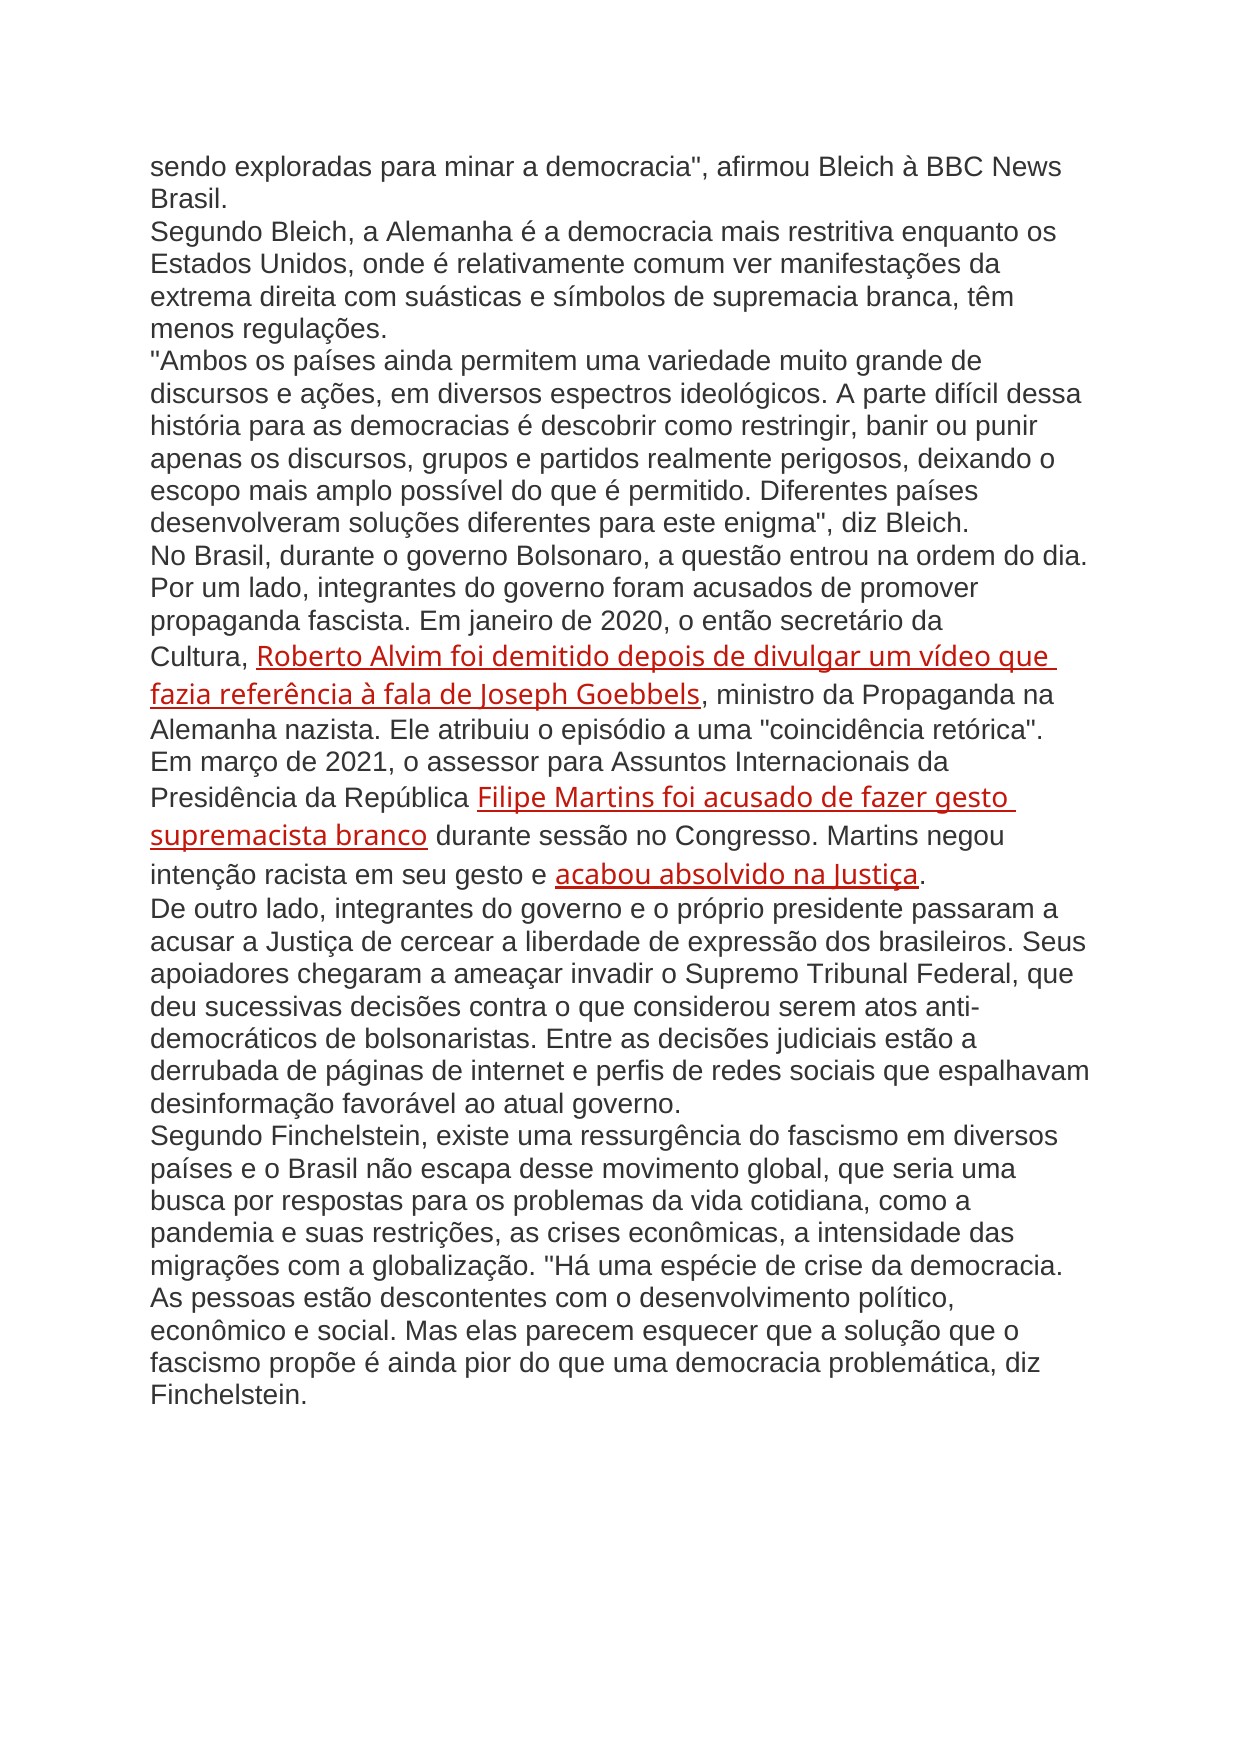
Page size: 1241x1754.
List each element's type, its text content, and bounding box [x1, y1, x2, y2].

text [150, 150, 1090, 215]
text Segundo Bleich, a Alemanha é a democracia mais restritiva enquanto os Estados Unidos, onde é relativamente comum ver manifestações da extrema direita com suásticas e símbolos de supremacia branca, têm menos regulações. [150, 215, 1090, 344]
text Segundo Finchelstein, existe uma ressurgência do fascismo em diversos países e o Brasil não escapa desse movimento global, que seria uma busca por respostas para os problemas da vida cotidiana, como a pandemia e suas restrições, as crises econômicas, a intensidade das migrações com a globalização. "Há uma espécie de crise da democracia. As pessoas estão descontentes com o desenvolvimento político, econômico e social. Mas elas parecem esquecer que a solução que o fascismo propõe é ainda pior do que uma democracia problemática, diz Finchelstein. [150, 1119, 1090, 1411]
text "Ambos os países ainda permitem uma variedade muito grande de discursos e ações, em diversos espectros ideológicos. A parte difícil dessa história para as democracias é descobrir como restringir, banir ou punir apenas os discursos, grupos e partidos realmente perigosos, deixando o escopo mais amplo possível do que é permitido. Diferentes países desenvolveram soluções diferentes para este enigma", diz Bleich. [150, 344, 1090, 539]
text No Brasil, durante o governo Bolsonaro, a questão entrou na ordem do dia. Por um lado, integrantes do governo foram acusados de promover propaganda fascista. Em janeiro de 2020, o então secretário da Cultura, Roberto Alvim foi demitido depois de divulgar um vídeo que fazia referência à fala de Joseph Goebbels, ministro da Propaganda na Alemanha nazista. Ele atribuiu o episódio a uma "coincidência retórica". Em março de 2021, o assessor para Assuntos Internacionais da Presidência da República Filipe Martins foi acusado de fazer gesto supremacista branco durante sessão no Congresso. Martins negou intenção racista em seu gesto e acabou absolvido na Justiça. [150, 539, 1090, 892]
text De outro lado, integrantes do governo e o próprio presidente passaram a acusar a Justiça de cercear a liberdade de expressão dos brasileiros. Seus apoiadores chegaram a ameaçar invadir o Supremo Tribunal Federal, que deu sucessivas decisões contra o que considerou serem atos anti-democráticos de bolsonaristas. Entre as decisões judiciais estão a derrubada de páginas de internet e perfis de redes sociais que espalhavam desinformação favorável ao atual governo. [150, 892, 1090, 1119]
